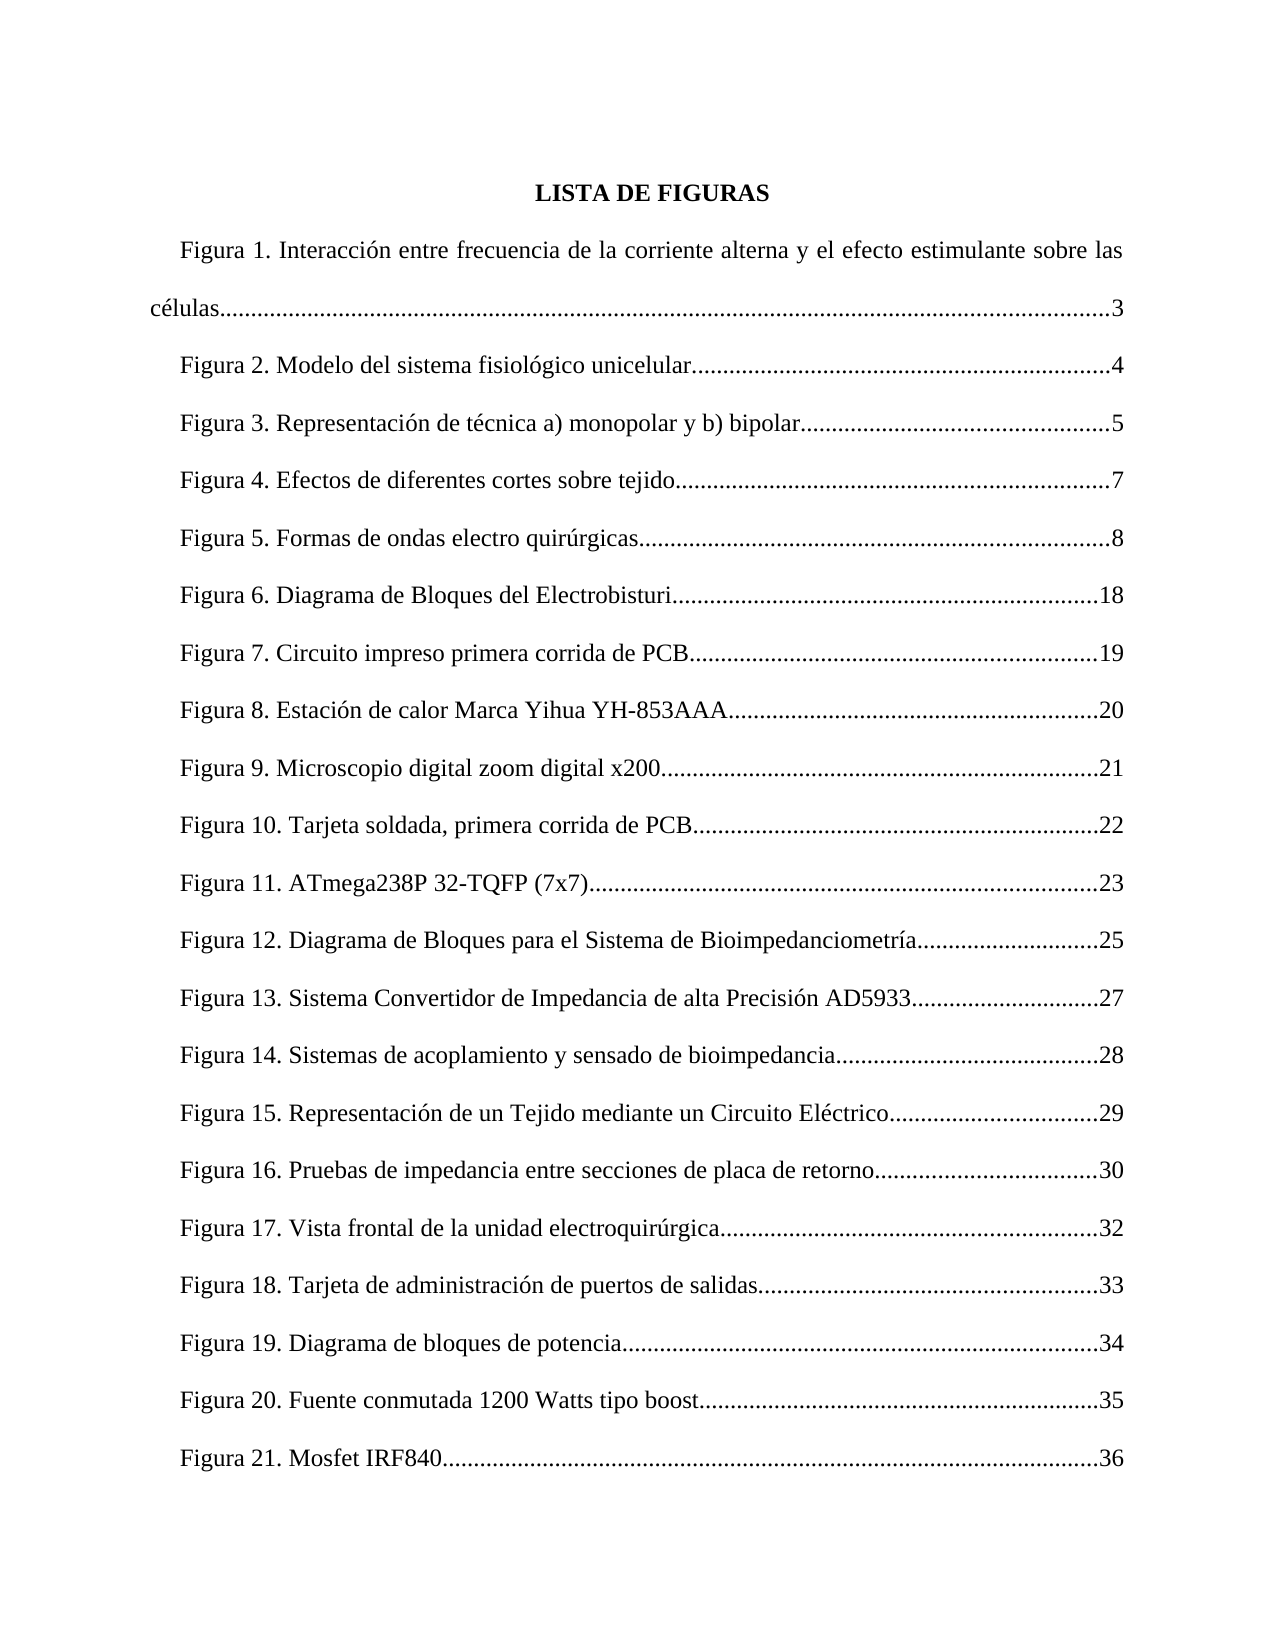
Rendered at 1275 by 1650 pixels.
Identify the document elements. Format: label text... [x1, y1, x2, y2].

text Figura 5. Formas de ondas electro quirúrgicas. 8 [150, 523, 1125, 551]
text Figura 10. Tarjeta soldada, primera corrida de PCB 22 [150, 810, 1125, 839]
text Figura 7. Circuito impreso primera corrida de PCB 19 [150, 638, 1125, 666]
text Figura 6. Diagrama de Bloques del Electrobisturi 18 [150, 580, 1125, 609]
text Figura 16. Pruebas de impedancia entre secciones de placa de retorno. 30 [150, 1155, 1125, 1184]
text Figura 20. Fuente conmutada 1200 Watts tipo boost 35 [150, 1385, 1125, 1414]
text Figura 12. Diagrama de Bloques para el Sistema de Bioimpedanciometría 25 [150, 925, 1125, 954]
text Figura 13. Sistema Convertidor de Impedancia de alta Precisión AD5933 27 [150, 983, 1125, 1011]
text Figura 15. Representación de un Tejido mediante un Circuito Eléctrico 29 [150, 1098, 1125, 1126]
text Figura 18. Tarjeta de administración de puertos de salidas. 33 [150, 1270, 1125, 1299]
text Figura 8. Estación de calor Marca Yihua YH-853AAA 20 [150, 695, 1125, 724]
text Figura 1. Interacción entre frecuencia de la corriente alterna y el efecto estimulante sobre las células. 3 [150, 235, 1125, 321]
text Figura 4. Efectos de diferentes cortes sobre tejido. 7 [150, 465, 1125, 494]
text Figura 17. Vista frontal de la unidad electroquirúrgica 32 [150, 1213, 1125, 1241]
text Figura 14. Sistemas de acoplamiento y sensado de bioimpedancia 28 [150, 1040, 1125, 1069]
text Figura 19. Diagrama de bloques de potencia. 34 [150, 1328, 1125, 1356]
text Figura 21. Mosfet IRF840 36 [150, 1443, 1125, 1471]
text Figura 9. Microscopio digital zoom digital x200. 21 [150, 753, 1125, 781]
text LISTA DE FIGURAS [150, 178, 1125, 206]
text Figura 11. ATmega238P 32-TQFP (7x7) 23 [150, 868, 1125, 896]
text Figura 2. Modelo del sistema fisiológico unicelular. 4 [150, 350, 1125, 379]
text Figura 3. Representación de técnica a) monopolar y b) bipolar 5 [150, 408, 1125, 436]
